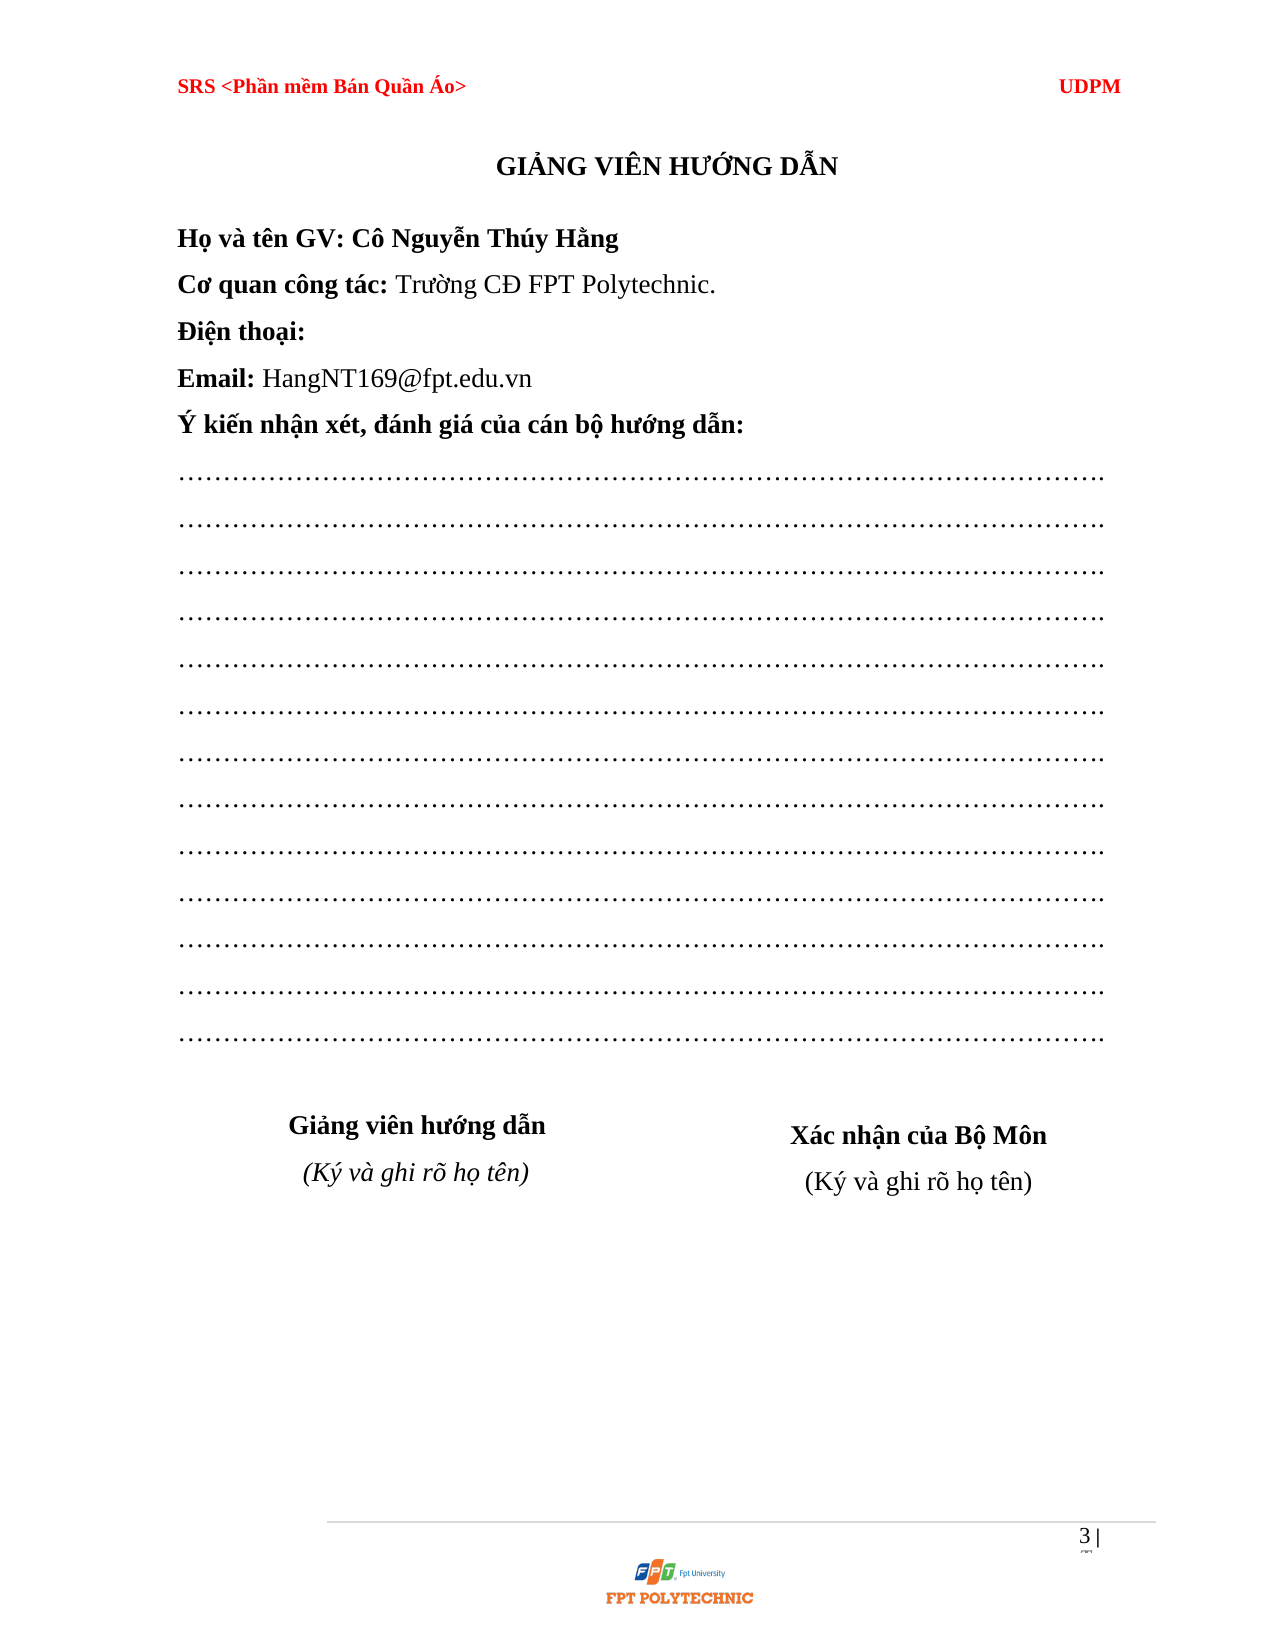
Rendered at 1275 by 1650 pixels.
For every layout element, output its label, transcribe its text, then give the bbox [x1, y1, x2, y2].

text (Ký và ghi rõ họ tên) [804, 1166, 1196, 1197]
subtitle Giảng viên hướng dẫn [286, 1109, 548, 1141]
text Cơ quan công tác: Trường CĐ FPT Polytechnic. [177, 268, 1196, 299]
subtitle Ý kiến nhận xét, đánh giá của cán bộ hướng dẫn: [177, 409, 1196, 440]
text …………………………………………………………………………………………. [177, 782, 1196, 813]
text Họ và tên GV: Cô Nguyễn Thúy Hằng [177, 222, 1196, 253]
subtitle GIẢNG VIÊN HƯỚNG DẪN [421, 150, 913, 181]
subtitle Xác nhận của Bộ Môn [790, 1119, 1196, 1150]
picture [605, 1550, 754, 1622]
text …………………………………………………………………………………………. [177, 502, 1196, 533]
text …………………………………………………………………………………………. [177, 455, 1196, 486]
text (Ký và ghi rõ họ tên) [286, 1156, 548, 1187]
text …………………………………………………………………………………………. [177, 689, 1196, 720]
text Email: HangNT169@fpt.edu.vn [177, 362, 1196, 393]
text …………………………………………………………………………………………. [177, 876, 1196, 907]
text …………………………………………………………………………………………. [177, 829, 1196, 860]
text …………………………………………………………………………………………. [177, 1016, 1196, 1047]
text …………………………………………………………………………………………. [177, 549, 1196, 580]
text …………………………………………………………………………………………. [177, 922, 1196, 954]
text …………………………………………………………………………………………. [177, 642, 1196, 673]
subtitle Điện thoại: [177, 315, 1196, 346]
text …………………………………………………………………………………………. [177, 736, 1196, 767]
text …………………………………………………………………………………………. [177, 596, 1196, 627]
text …………………………………………………………………………………………. [177, 969, 1196, 1000]
